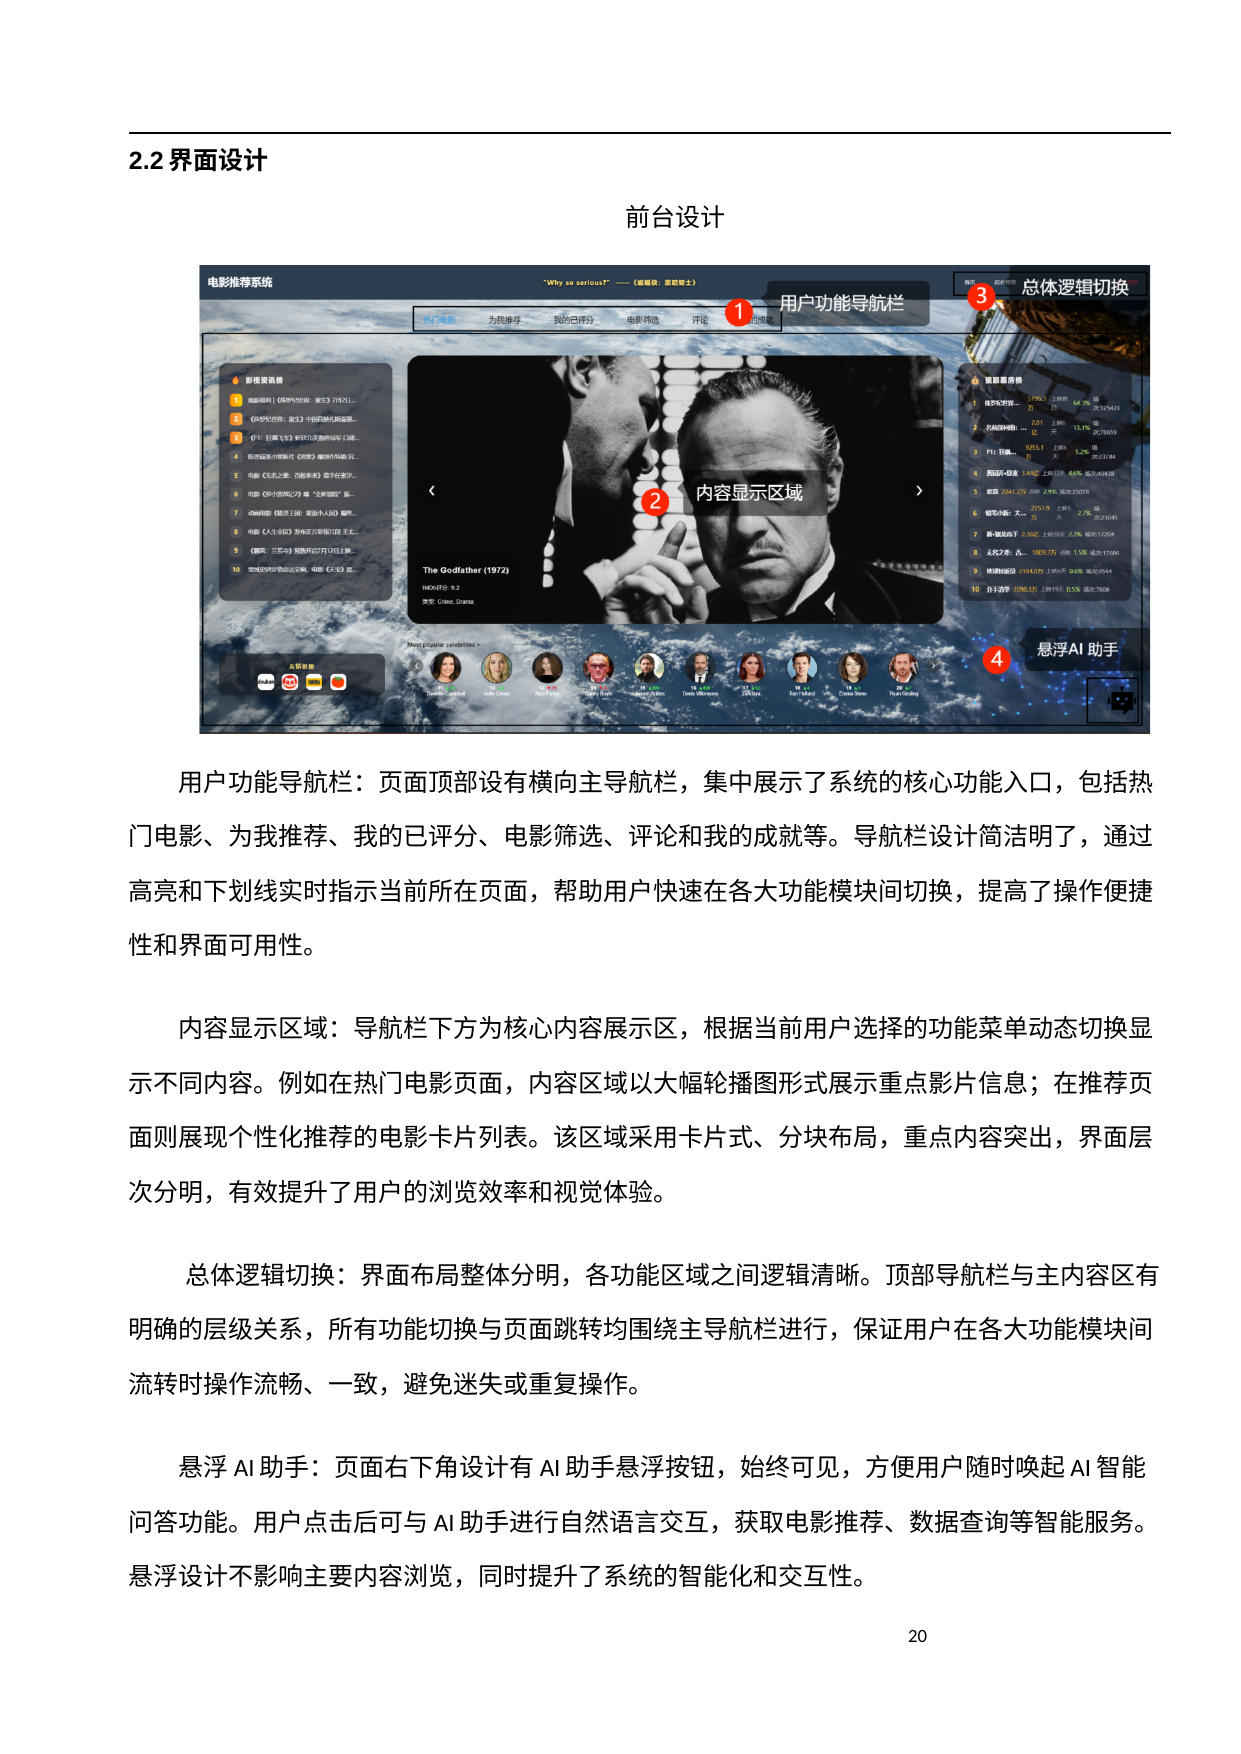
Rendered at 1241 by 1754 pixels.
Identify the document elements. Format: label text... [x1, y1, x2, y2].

subtitle 2.2界面设计 [129, 140, 1171, 176]
text 内容显示区域：导航栏下方为核心内容展示区，根据当前用户选择的功能菜单动态切换显示不同内容。例如在热门电影页面，内容区域以大幅轮播图形式展示重点影片信息；在推荐页面则展现个性化推荐的电影卡片列表。该区域采用卡片式、分块布局，重点内容突出，界面层次分明，有效提升了用户的浏览效率和视觉体验。 [129, 1009, 1171, 1208]
text 悬浮AI助手：页面右下角设计有AI助手悬浮按钮，始终可见，方便用户随时唤起AI智能问答功能。用户点击后可与AI助手进行自然语言交互，获取电影推荐、数据查询等智能服务。悬浮设计不影响主要内容浏览，同时提升了系统的智能化和交互性。 [129, 1448, 1171, 1593]
text 前台设计 [129, 193, 1171, 234]
text 用户功能导航栏：页面顶部设有横向主导航栏，集中展示了系统的核心功能入口，包括热门电影、为我推荐、我的已评分、电影筛选、评论和我的成就等。导航栏设计简洁明了，通过高亮和下划线实时指示当前所在页面，帮助用户快速在各大功能模块间切换，提高了操作便捷性和界面可用性。 [129, 762, 1171, 962]
text 总体逻辑切换：界面布局整体分明，各功能区域之间逻辑清晰。顶部导航栏与主内容区有明确的层级关系，所有功能切换与页面跳转均围绕主导航栏进行，保证用户在各大功能模块间流转时操作流畅、一致，避免迷失或重复操作。 [129, 1256, 1171, 1401]
picture [199, 265, 1150, 734]
